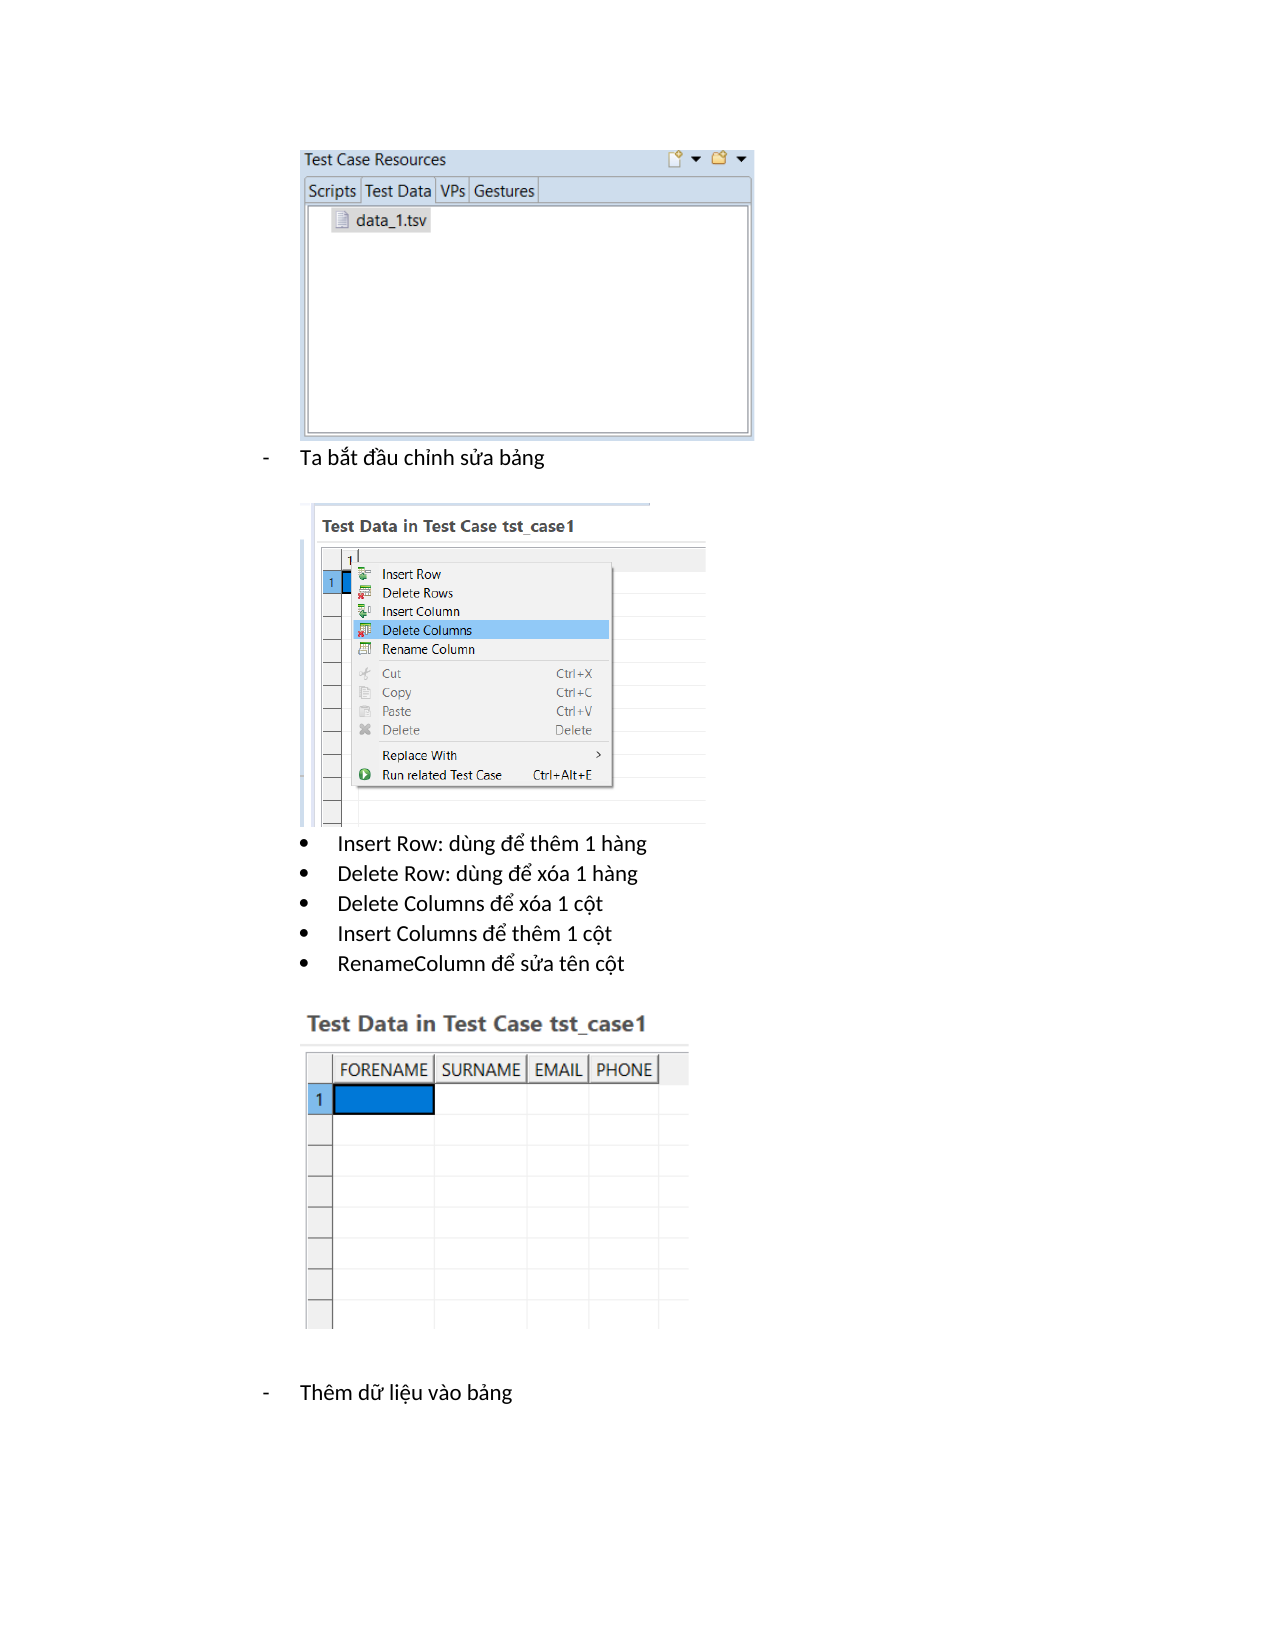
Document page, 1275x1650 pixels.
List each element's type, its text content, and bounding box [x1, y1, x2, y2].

list Delete Row: dùng để xóa 1 hàng [300, 859, 1125, 887]
list Insert Columns để thêm 1 cột [300, 919, 1125, 947]
list RenameColumn để sửa tên cột [300, 949, 1125, 977]
list Insert Row: dùng để thêm 1 hàng [300, 829, 1125, 857]
picture [300, 503, 706, 827]
list Thêm dữ liệu vào bảng [262, 1378, 1125, 1406]
list Delete Columns để xóa 1 cột [300, 889, 1125, 917]
picture [300, 996, 689, 1329]
picture [300, 150, 755, 441]
list Ta bắt đầu chỉnh sửa bảng [262, 443, 1125, 471]
